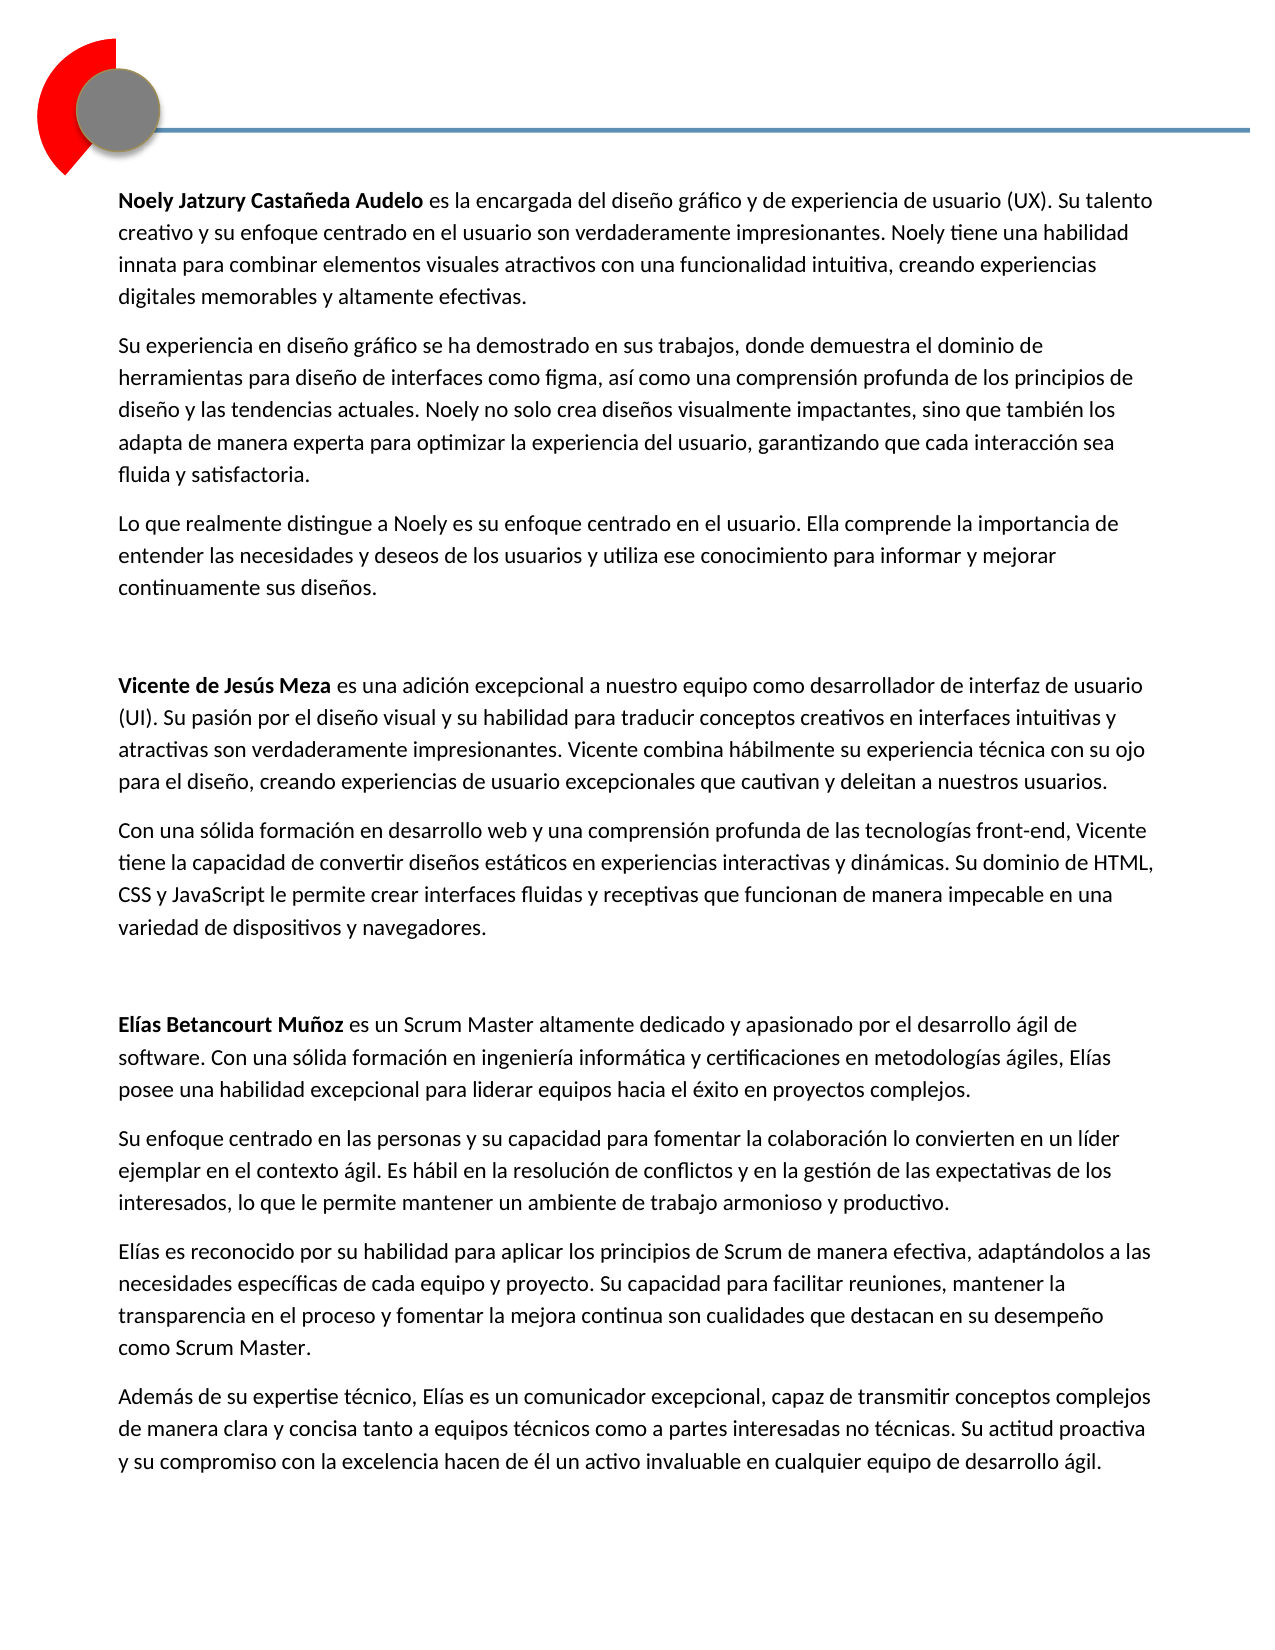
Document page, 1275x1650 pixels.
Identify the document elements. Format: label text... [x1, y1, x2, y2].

text Elías Betancourt Muñoz es un Scrum Master altamente dedicado y apasionado por el desarrollo ágil de software. Con una sólida formación en ingeniería informática y certificaciones en metodologías ágiles, Elías posee una habilidad excepcional para liderar equipos hacia el éxito en proyectos complejos. [118, 1011, 1157, 1103]
picture [67, 64, 169, 166]
text Con una sólida formación en desarrollo web y una comprensión profunda de las tecnologías front-end, Vicente tiene la capacidad de convertir diseños estáticos en experiencias interactivas y dinámicas. Su dominio de HTML, CSS y JavaScript le permite crear interfaces fluidas y receptivas que funcionan de manera impecable en una variedad de dispositivos y navegadores. [118, 816, 1157, 941]
text Su enfoque centrado en las personas y su capacidad para fomentar la colaboración lo convierten en un líder ejemplar en el contexto ágil. Es hábil en la resolución de conflictos y en la gestión de las expectativas de los interesados, lo que le permite mantener un ambiente de trabajo armonioso y productivo. [118, 1124, 1157, 1216]
text Además de su expertise técnico, Elías es un comunicador excepcional, capaz de transmitir conceptos complejos de manera clara y concisa tanto a equipos técnicos como a partes interesadas no técnicas. Su actitud proactiva y su compromiso con la excelencia hacen de él un activo invaluable en cualquier equipo de desarrollo ágil. [118, 1382, 1157, 1475]
text Elías es reconocido por su habilidad para aplicar los principios de Scrum de manera efectiva, adaptándolos a las necesidades específicas de cada equipo y proyecto. Su capacidad para facilitar reuniones, mantener la transparencia en el proceso y fomentar la mejora continua son cualidades que destacan en su desempeño como Scrum Master. [118, 1237, 1157, 1362]
text Noely Jatzury Castañeda Audelo es la encargada del diseño gráfico y de experiencia de usuario (UX). Su talento creativo y su enfoque centrado en el usuario son verdaderamente impresionantes. Noely tiene una habilidad innata para combinar elementos visuales atractivos con una funcionalidad intuitiva, creando experiencias digitales memorables y altamente efectivas. [118, 150, 1157, 310]
text Su experiencia en diseño gráfico se ha demostrado en sus trabajos, donde demuestra el dominio de herramientas para diseño de interfaces como figma, así como una comprensión profunda de los principios de diseño y las tendencias actuales. Noely no solo crea diseños visualmente impactantes, sino que también los adapta de manera experta para optimizar la experiencia del usuario, garantizando que cada interacción sea fluida y satisfactoria. [118, 331, 1157, 488]
text Vicente de Jesús Meza es una adición excepcional a nuestro equipo como desarrollador de interfaz de usuario (UI). Su pasión por el diseño visual y su habilidad para traducir conceptos creativos en interfaces intuitivas y atractivas son verdaderamente impresionantes. Vicente combina hábilmente su experiencia técnica con su ojo para el diseño, creando experiencias de usuario excepcionales que cautivan y deleitan a nuestros usuarios. [118, 671, 1157, 795]
text Lo que realmente distingue a Noely es su enfoque centrado en el usuario. Ella comprende la importancia de entender las necesidades y deseos de los usuarios y utiliza ese conocimiento para informar y mejorar continuamente sus diseños. [118, 509, 1157, 601]
